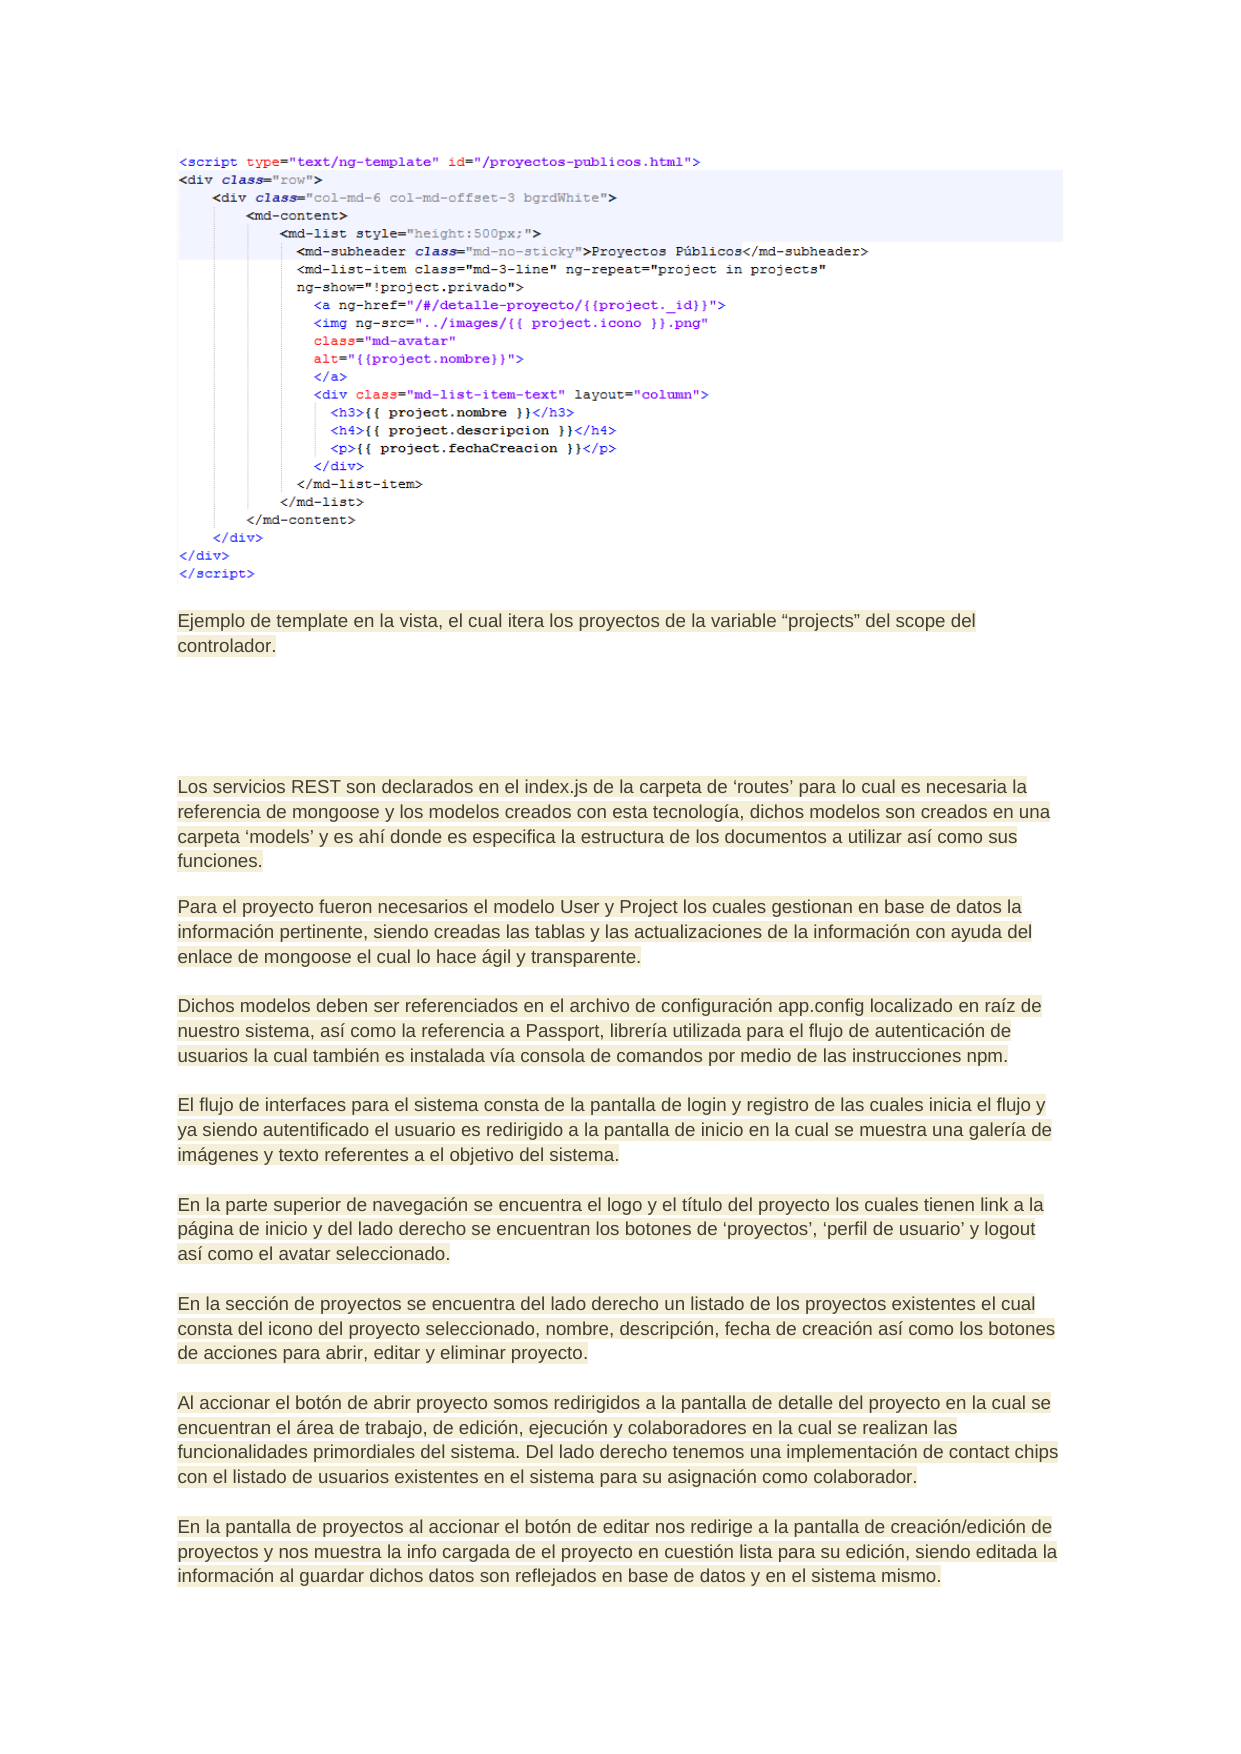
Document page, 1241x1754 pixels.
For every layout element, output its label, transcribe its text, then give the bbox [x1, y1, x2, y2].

picture [177, 147, 1063, 586]
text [177, 896, 1063, 1587]
text Los servicios REST son declarados en el index.js de la carpeta de ‘routes’ para lo cual es necesaria la referencia de mongoose y los modelos creados con esta tecnología, dichos modelos son creados en una carpeta ‘models’ y es ahí donde es especifica la estructura de los documentos a utilizar así como sus funciones. [177, 726, 1063, 872]
text Ejemplo de template en la vista, el cual itera los proyectos de la variable “projects” del scope del controlador. [177, 610, 1063, 657]
